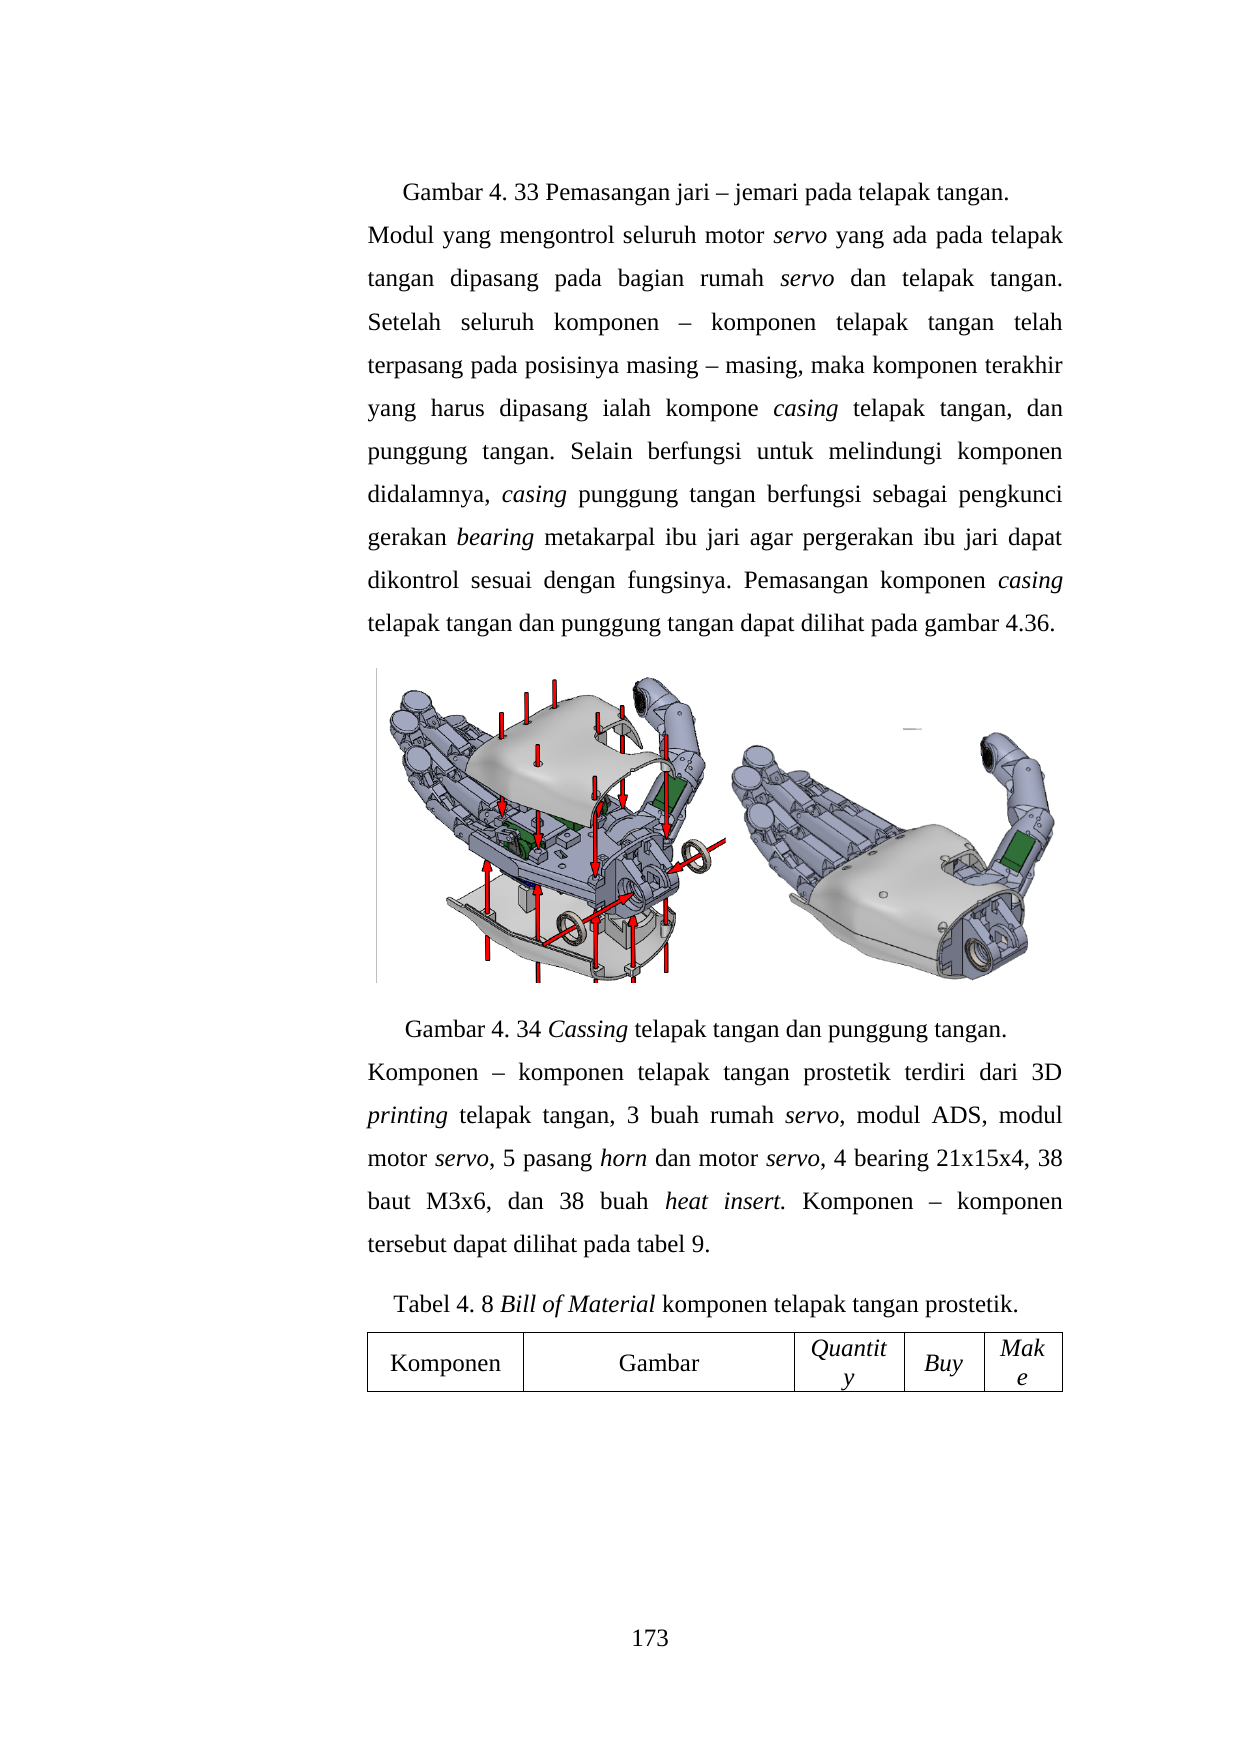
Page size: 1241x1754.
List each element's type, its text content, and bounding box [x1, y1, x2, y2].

table_header Gambar [524, 1333, 794, 1391]
picture [374, 668, 1057, 983]
text Modul yang mengontrol seluruh motor servo yang ada pada telapak tangan dipasang pada bagian rumah servo dan telapak tangan. Setelah seluruh komponen – komponen telapak tangan telah terpasang pada posisinya masing – masing, maka komponen terakhir yang harus dipasang ialah kompone casing telapak tangan, dan punggung tangan. Selain berfungsi untuk melindungi komponen didalamnya, casing punggung tangan berfungsi sebagai pengkunci gerakan bearing metakarpal ibu jari agar pergerakan ibu jari dapat dikontrol sesuai dengan fungsinya. Pemasangan komponen casing telapak tangan dan punggung tangan dapat dilihat pada gambar 4.36. [367, 220, 1063, 637]
text Gambar 4. 34 Cassing telapak tangan dan punggung tangan. [330, 1014, 1063, 1042]
table_header Quantity [795, 1333, 904, 1391]
table_header Make [985, 1333, 1062, 1391]
table_header Buy [905, 1333, 984, 1391]
text Gambar 4. 33 Pemasangan jari – jemari pada telapak tangan. [330, 177, 1063, 206]
table_header Komponen [368, 1333, 523, 1391]
text Komponen – komponen telapak tangan prostetik terdiri dari 3D printing telapak tangan, 3 buah rumah servo, modul ADS, modul motor servo, 5 pasang horn dan motor servo, 4 bearing 21x15x4, 38 baut M3x6, dan 38 buah heat insert. Komponen – komponen tersebut dapat dilihat pada tabel 9. [367, 1057, 1063, 1258]
